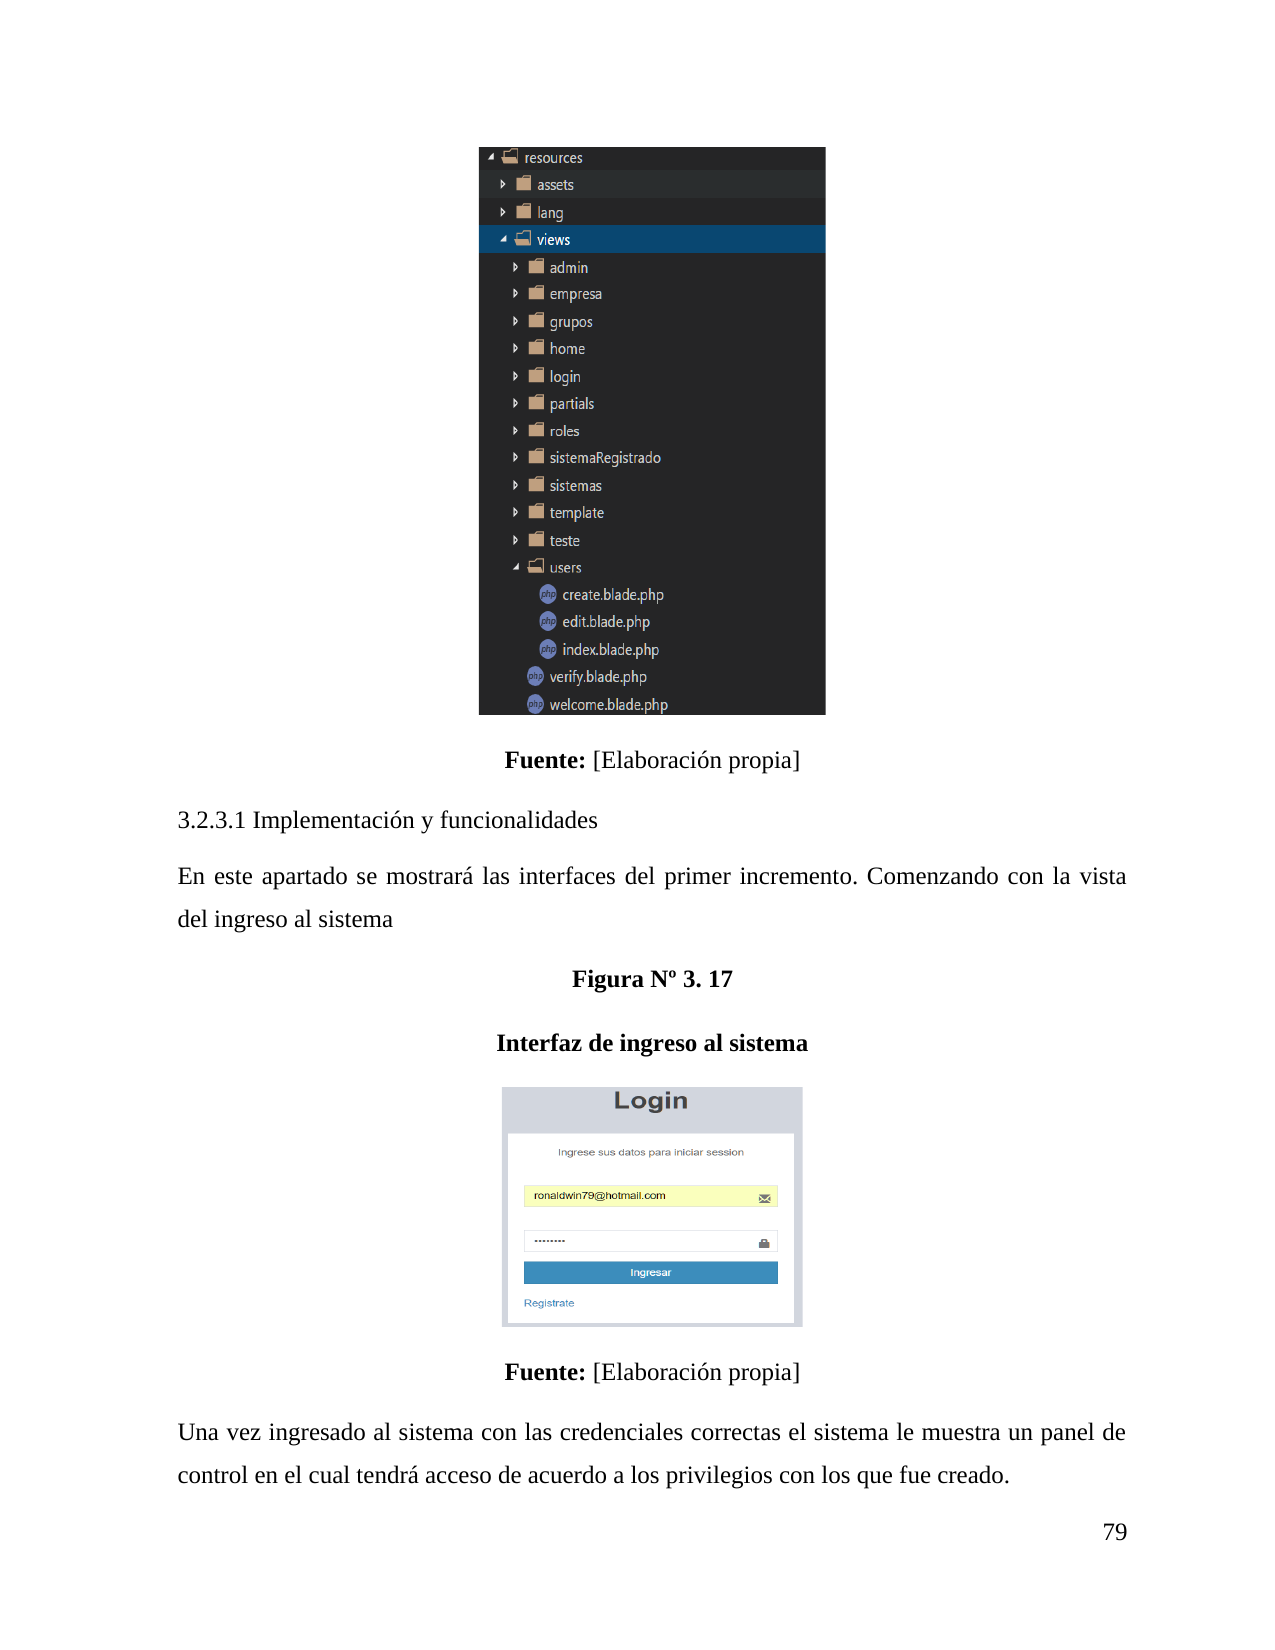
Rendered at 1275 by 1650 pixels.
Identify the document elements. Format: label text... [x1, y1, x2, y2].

text En este apartado se mostrará las interfaces del primer incremento. Comenzando con la vista del ingreso al sistema [177, 861, 1127, 933]
text Fuente: [Elaboración propia] [177, 746, 1127, 774]
text Interfaz de ingreso al sistema [177, 1028, 1127, 1057]
text Fuente: [Elaboración propia] [177, 1357, 1127, 1386]
subtitle Implementación y funcionalidades [177, 805, 1127, 834]
text Figura Nº 3. 17 [177, 964, 1127, 993]
picture [501, 1087, 803, 1327]
picture [478, 147, 826, 715]
text Una vez ingresado al sistema con las credenciales correctas el sistema le muestra un panel de control en el cual tendrá acceso de acuerdo a los privilegios con los que fue creado. [177, 1417, 1127, 1489]
